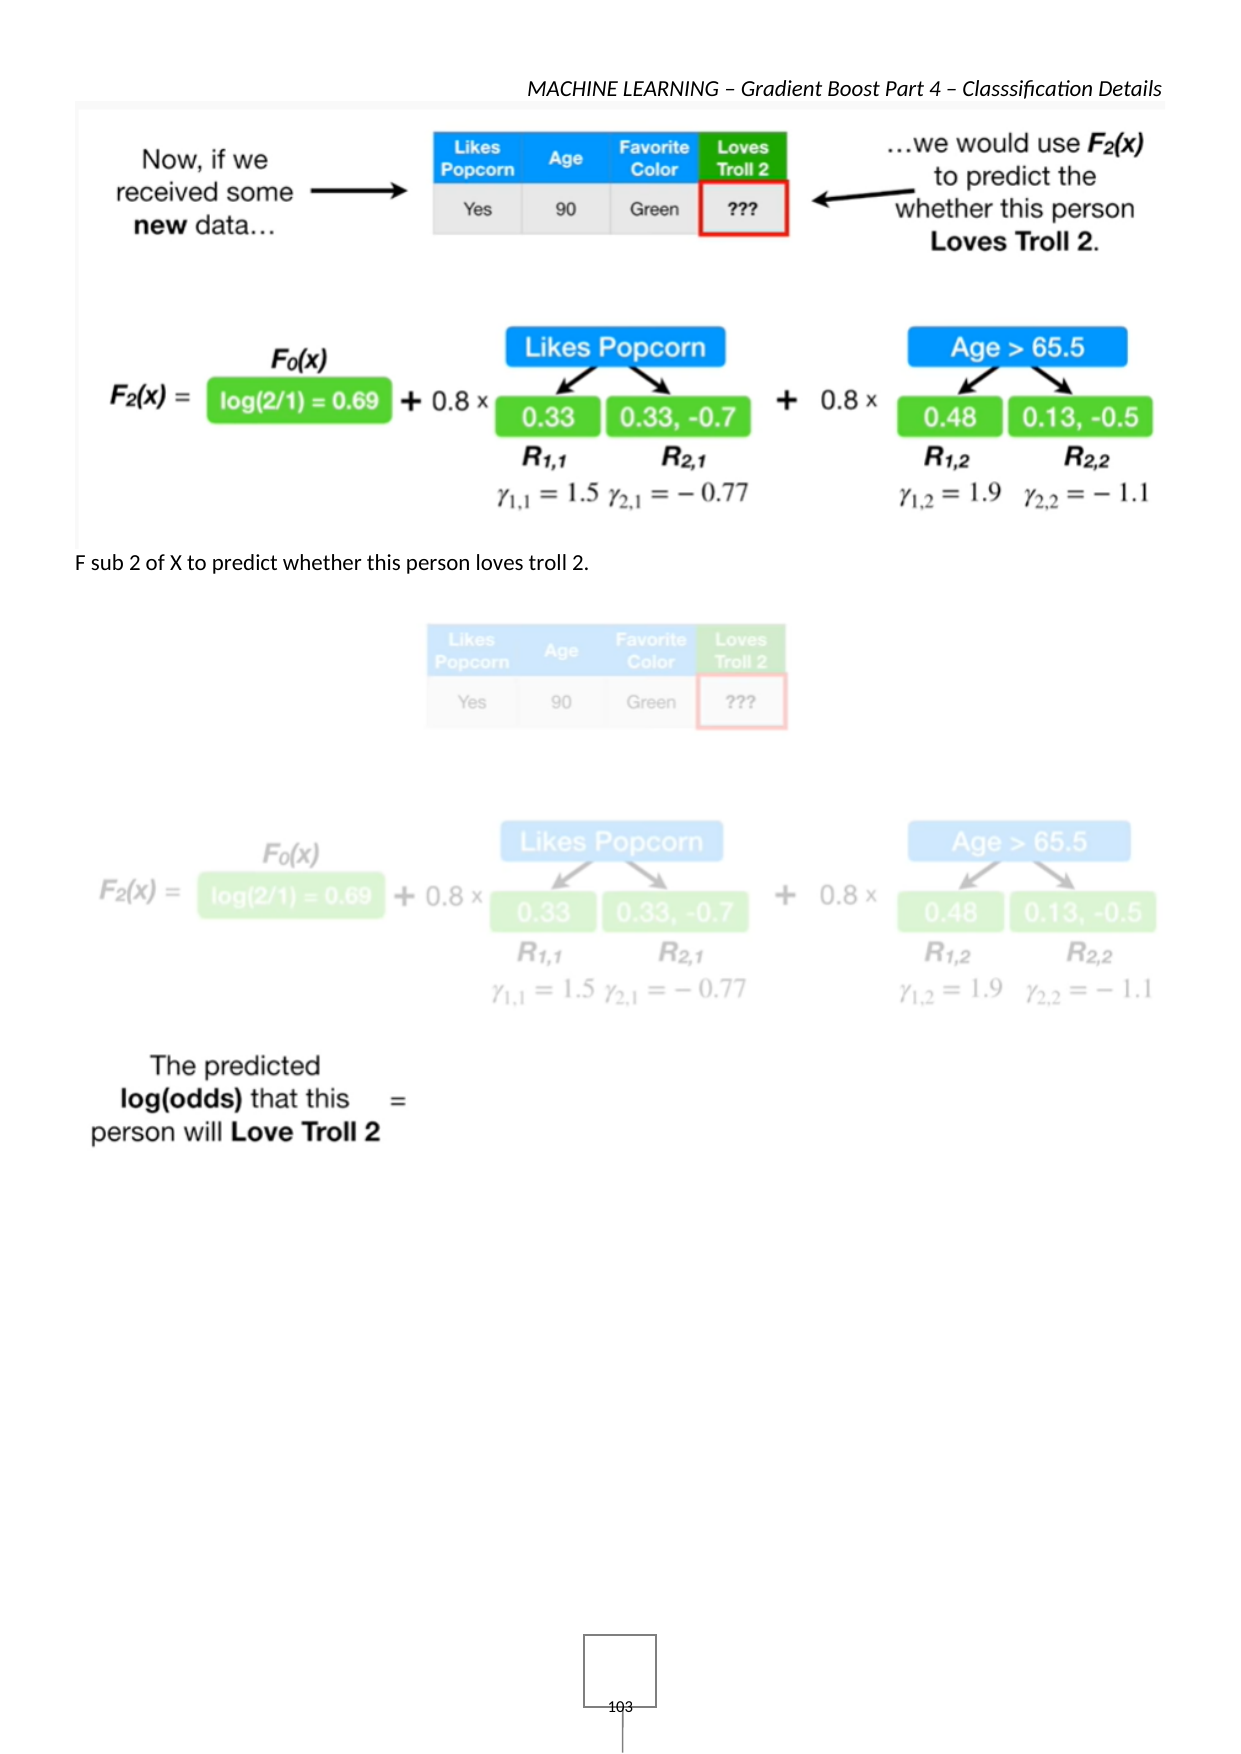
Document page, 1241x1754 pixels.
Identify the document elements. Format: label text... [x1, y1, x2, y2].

picture [75, 101, 1166, 549]
text F sub 2 of X to predict whether this person loves troll 2. [75, 549, 1165, 576]
picture [75, 604, 1166, 1221]
